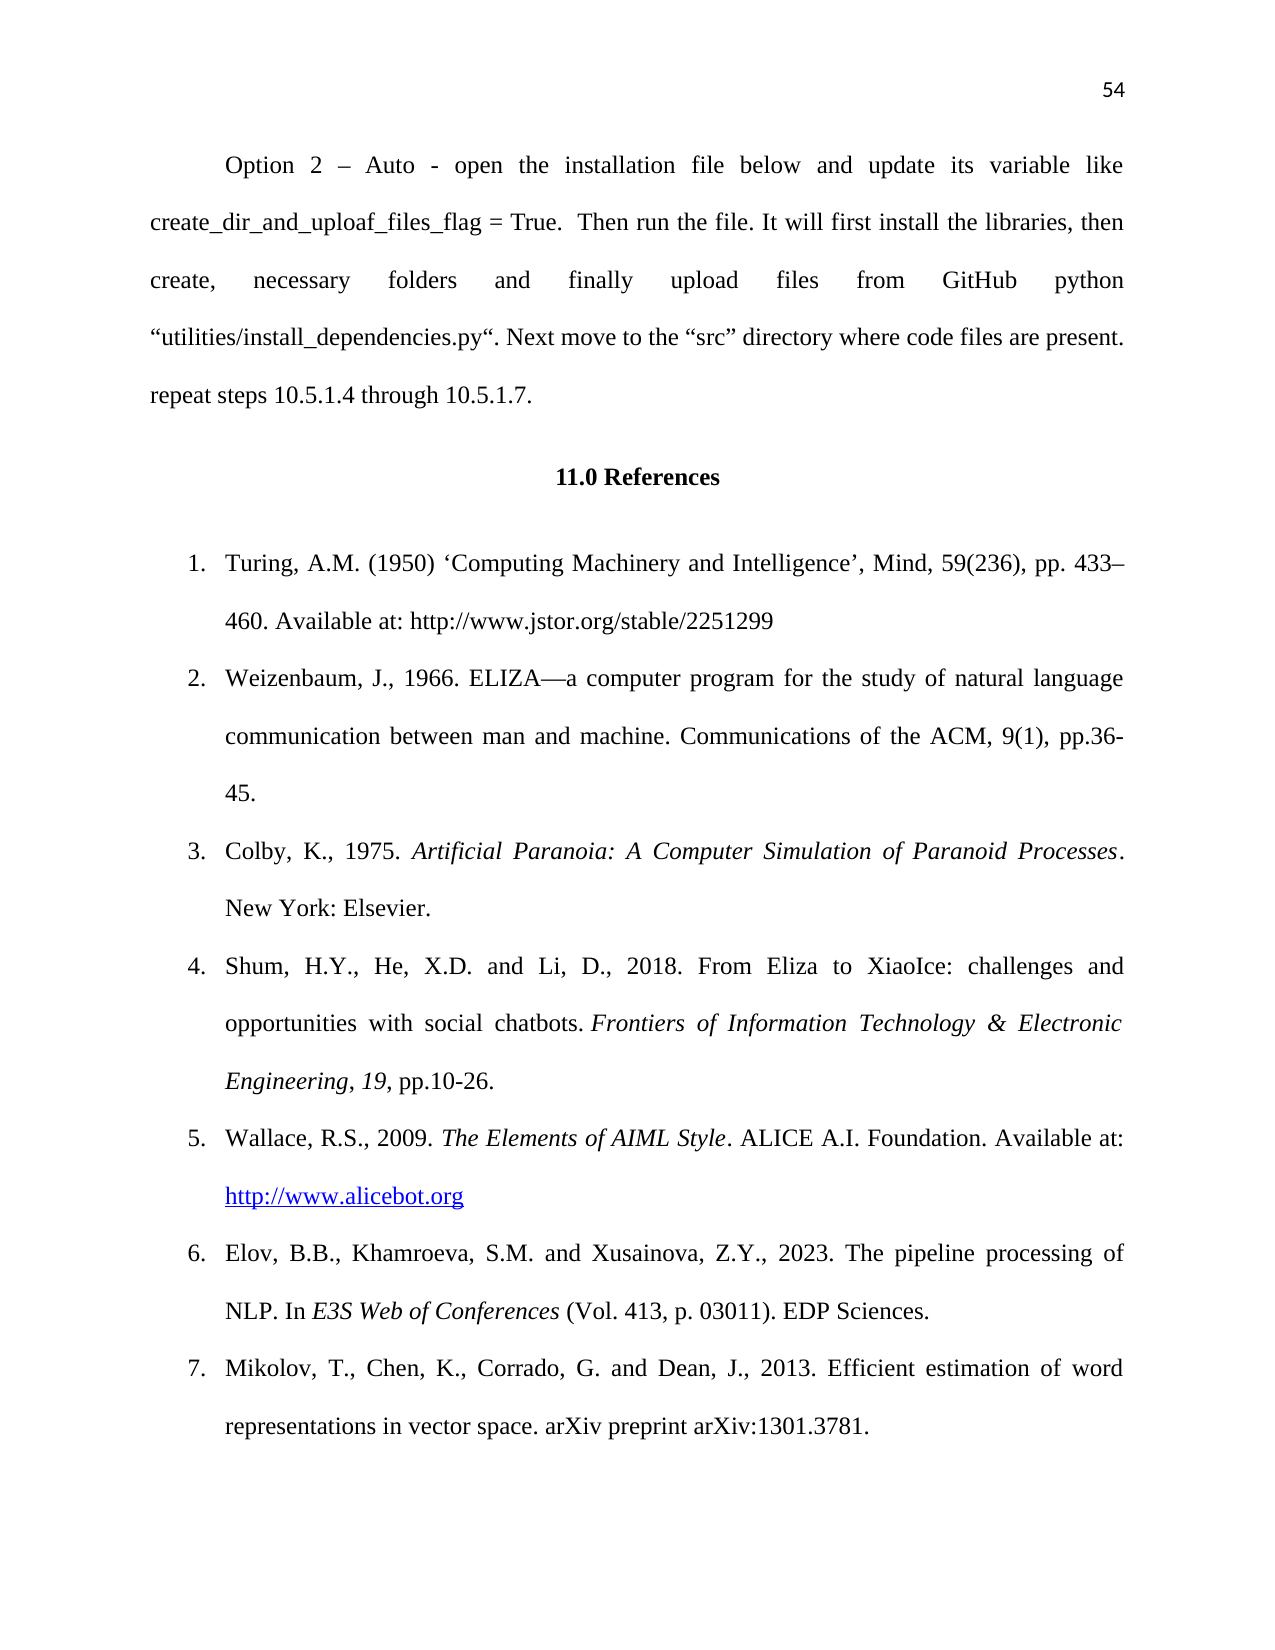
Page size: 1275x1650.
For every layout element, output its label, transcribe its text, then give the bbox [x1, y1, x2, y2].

list Colby, K., 1975. Artificial Paranoia: A Computer Simulation of Paranoid Processes. New York: Elsevier. [187, 836, 1125, 922]
list Wallace, R.S., 2009. The Elements of AIML Style. ALICE A.I. Foundation. Available at: http://www.alicebot.org [187, 1123, 1125, 1210]
list Elov, B.B., Khamroeva, S.M. and Xusainova, Z.Y., 2023. The pipeline processing of NLP. In E3S Web of Conferences (Vol. 413, p. 03011). EDP Sciences. [187, 1238, 1125, 1325]
list Mikolov, T., Chen, K., Corrado, G. and Dean, J., 2013. Efficient estimation of word representations in vector space. arXiv preprint arXiv:1301.3781. [187, 1353, 1125, 1440]
subtitle 11.0 References [150, 462, 1125, 491]
list Shum, H.Y., He, X.D. and Li, D., 2018. From Eliza to XiaoIce: challenges and opportunities with social chatbots. Frontiers of Information Technology & Electronic Engineering, 19, pp.10-26. [187, 951, 1125, 1095]
list Weizenbaum, J., 1966. ELIZA—a computer program for the study of natural language communication between man and machine. Communications of the ACM, 9(1), pp.36-45. [187, 663, 1125, 807]
list Turing, A.M. (1950) ‘Computing Machinery and Intelligence’, Mind, 59(236), pp. 433–460. Available at: http://www.jstor.org/stable/2251299 [187, 548, 1125, 635]
text Option 2 – Auto - open the installation file below and update its variable like create_dir_and_uploaf_files_flag = True. Then run the file. It will first install the libraries, then create, necessary folders and finally upload files from GitHub python “utilities/install_dependencies.py“. Next move to the “src” directory where code files are present. repeat steps 10.5.1.4 through 10.5.1.7. [150, 150, 1125, 409]
